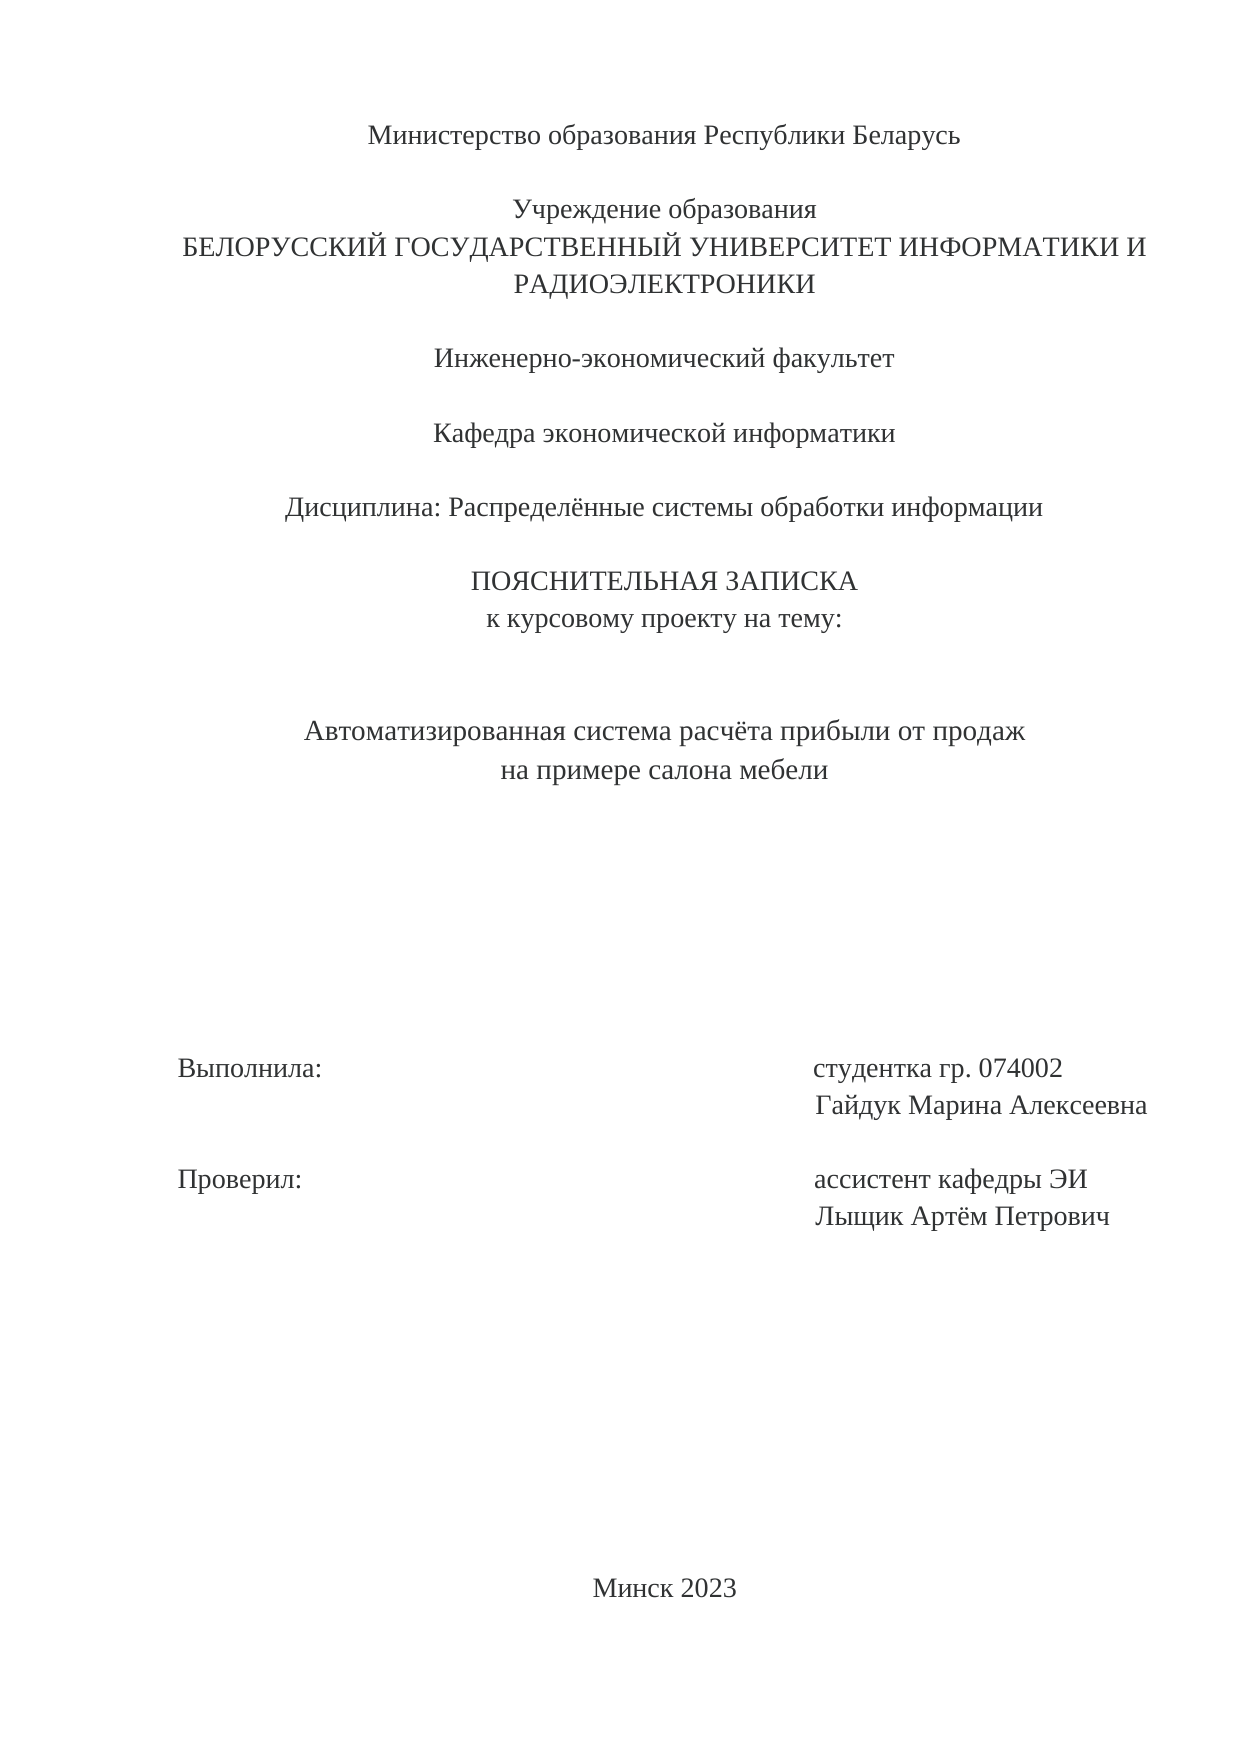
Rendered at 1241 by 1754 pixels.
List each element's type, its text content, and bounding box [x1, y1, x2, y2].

text к курсовому проекту на тему: [177, 602, 1152, 634]
text Министерство образования Республики Беларусь [177, 118, 1152, 151]
text Автоматизированная система расчёта прибыли от продаж [177, 676, 1152, 747]
text Выполнила: студентка гр. 074002 [177, 1051, 1152, 1083]
text Гайдук Марина Алексеевна [177, 1088, 1152, 1120]
text ПОЯСНИТЕЛЬНАЯ ЗАПИСКА [177, 564, 1152, 597]
text на примере салона мебели [177, 752, 1152, 785]
text Инженерно-экономический факультет [177, 341, 1152, 374]
text Дисциплина: Распределённые системы обработки информации [177, 490, 1152, 522]
text Проверил: ассистент кафедры ЭИ [177, 1162, 1152, 1195]
text Минск 2023 [177, 1571, 1152, 1604]
text Учреждение образования [177, 192, 1152, 225]
text Лыщик Артём Петрович [177, 1199, 1152, 1232]
text Кафедра экономической информатики [177, 378, 1152, 448]
text БЕЛОРУССКИЙ ГОСУДАРСТВЕННЫЙ УНИВЕРСИТЕТ ИНФОРМАТИКИ И РАДИОЭЛЕКТРОНИКИ [177, 230, 1152, 299]
